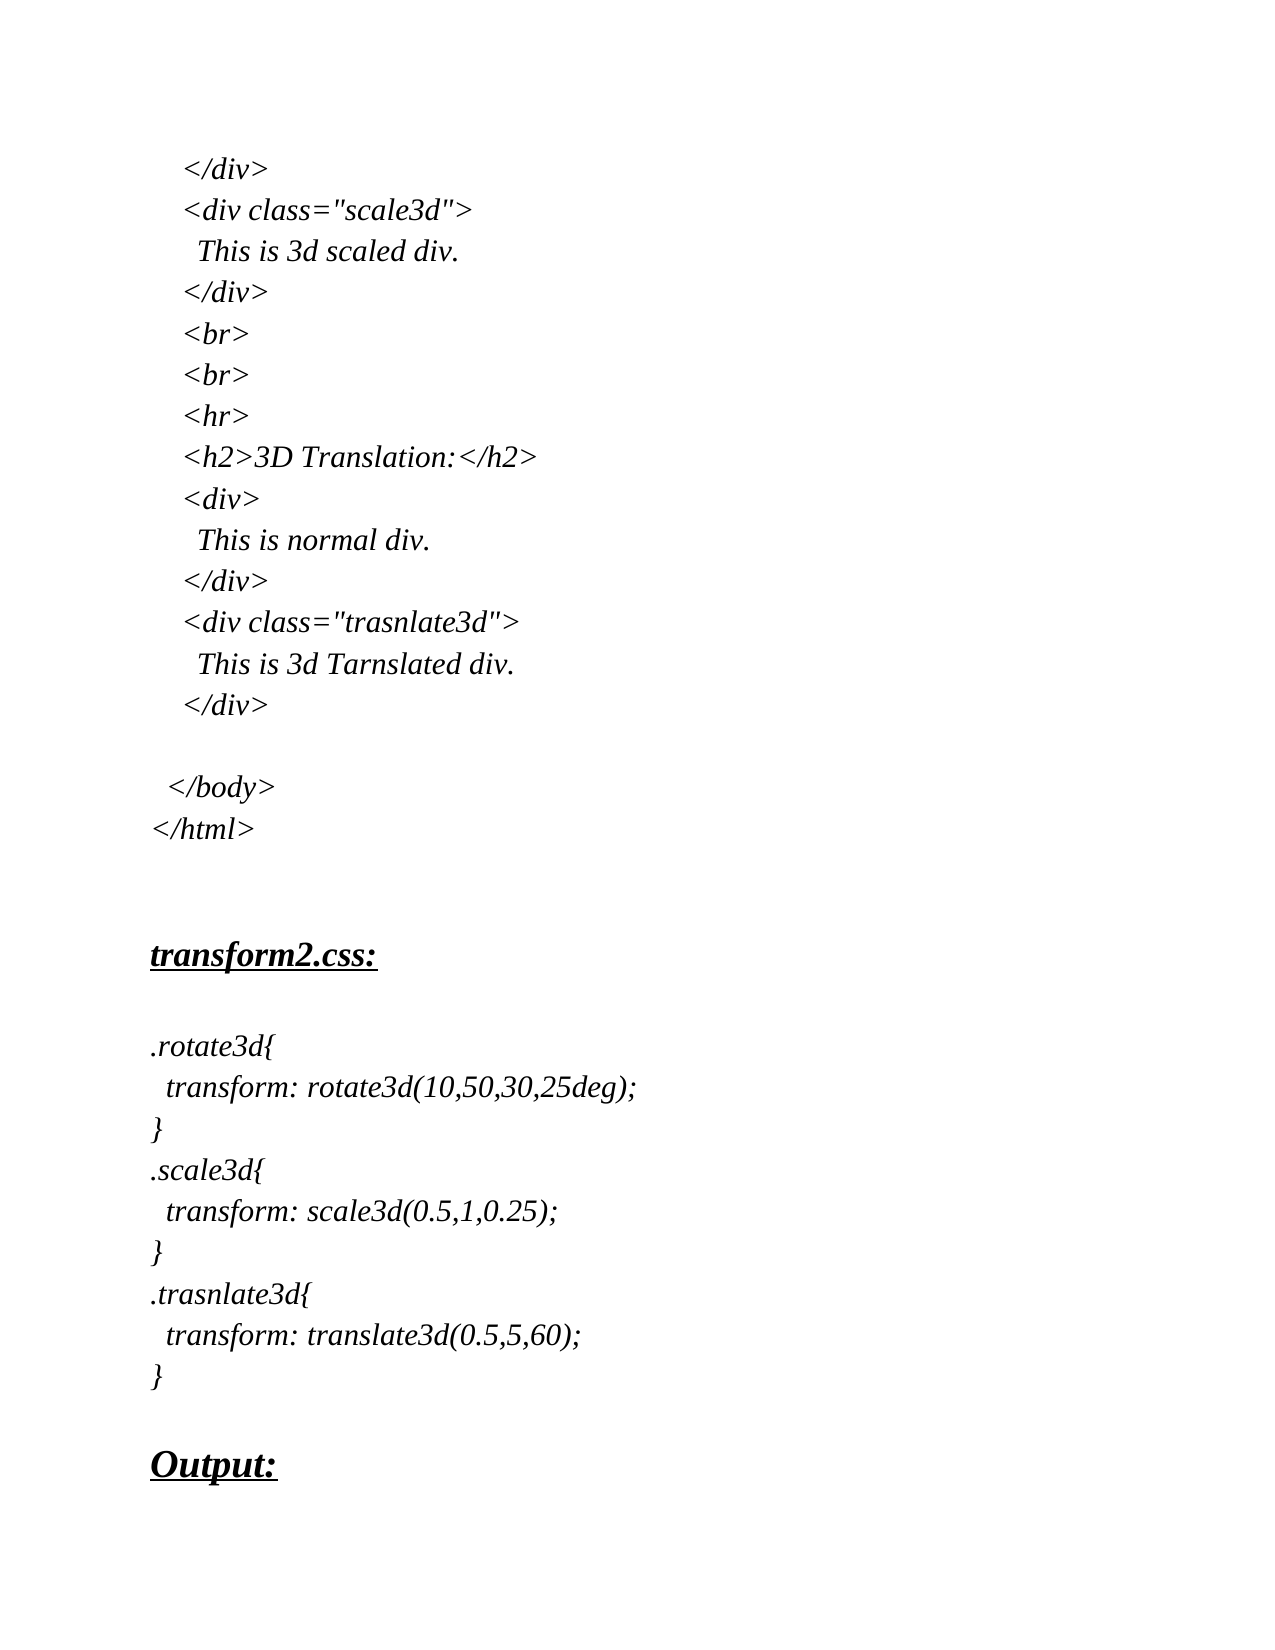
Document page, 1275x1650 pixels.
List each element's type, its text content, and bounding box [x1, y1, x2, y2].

text } [150, 1110, 1125, 1146]
text </html> [150, 810, 1125, 846]
text </div> [150, 562, 1125, 598]
text transform: rotate3d(10,50,30,25deg); [150, 1069, 1125, 1105]
text </div> [150, 686, 1125, 722]
text </body> [150, 769, 1125, 805]
text <div> [150, 480, 1125, 516]
text <br> [150, 315, 1125, 351]
text Output: [150, 1440, 1125, 1486]
text </div> [150, 150, 1125, 186]
text transform: translate3d(0.5,5,60); [150, 1316, 1125, 1352]
text .scale3d{ [150, 1151, 1125, 1187]
text <div class="scale3d"> [150, 191, 1125, 227]
text This is 3d Tarnslated div. [150, 645, 1125, 681]
text transform2.css: [150, 934, 1125, 974]
text <hr> [150, 397, 1125, 433]
text } [150, 1357, 1125, 1393]
text <div class="trasnlate3d"> [150, 604, 1125, 640]
text This is normal div. [150, 521, 1125, 557]
text <h2>3D Translation:</h2> [150, 439, 1125, 475]
text </div> [150, 274, 1125, 310]
text transform: scale3d(0.5,1,0.25); [150, 1192, 1125, 1228]
text This is 3d scaled div. [150, 232, 1125, 268]
text } [150, 1234, 1125, 1270]
text .trasnlate3d{ [150, 1275, 1125, 1311]
text .rotate3d{ [150, 1027, 1125, 1063]
text <br> [150, 356, 1125, 392]
